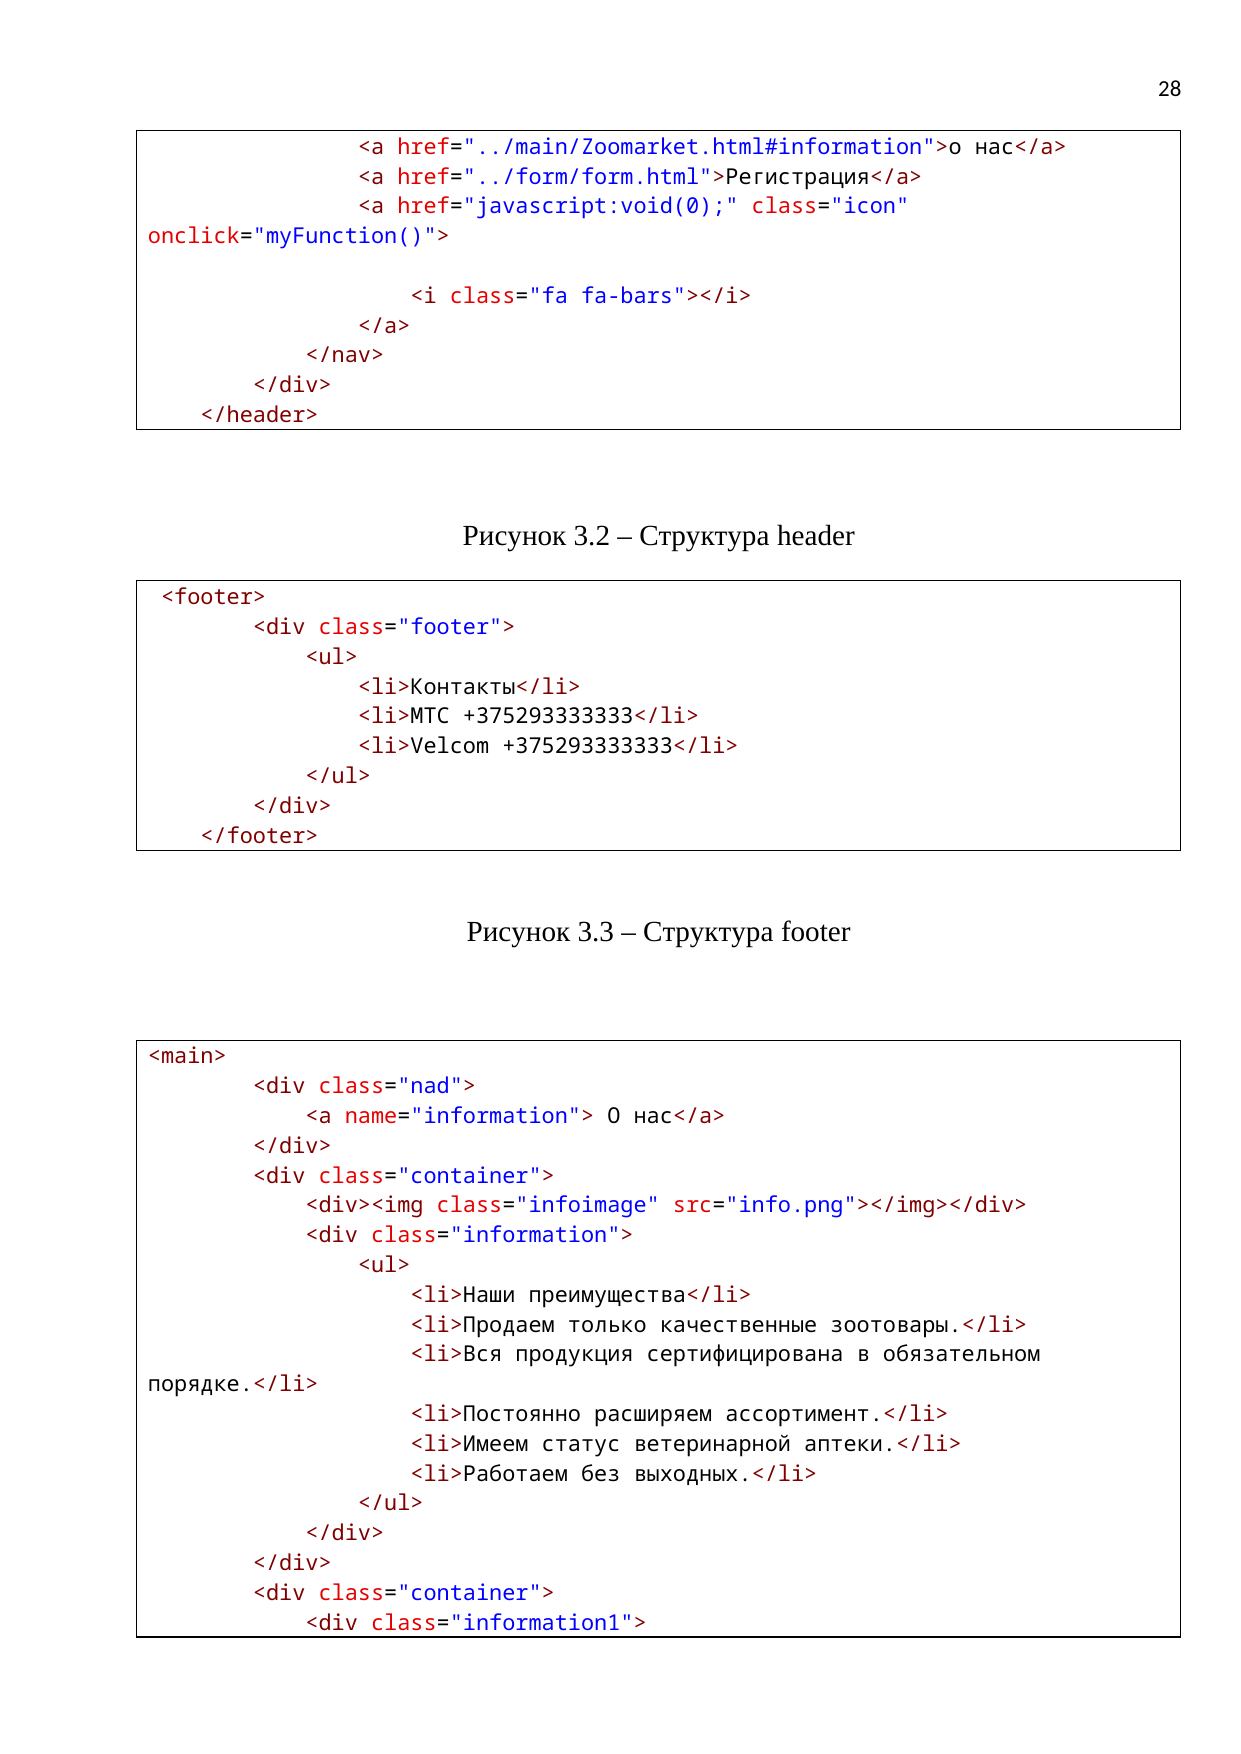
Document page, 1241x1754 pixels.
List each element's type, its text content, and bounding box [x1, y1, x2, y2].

text Рисунок 3.2 – Структура header [136, 518, 1181, 551]
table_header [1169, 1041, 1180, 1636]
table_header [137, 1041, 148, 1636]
text Рисунок 3.3 – Структура footer [136, 914, 1181, 948]
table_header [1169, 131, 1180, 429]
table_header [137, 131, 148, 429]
